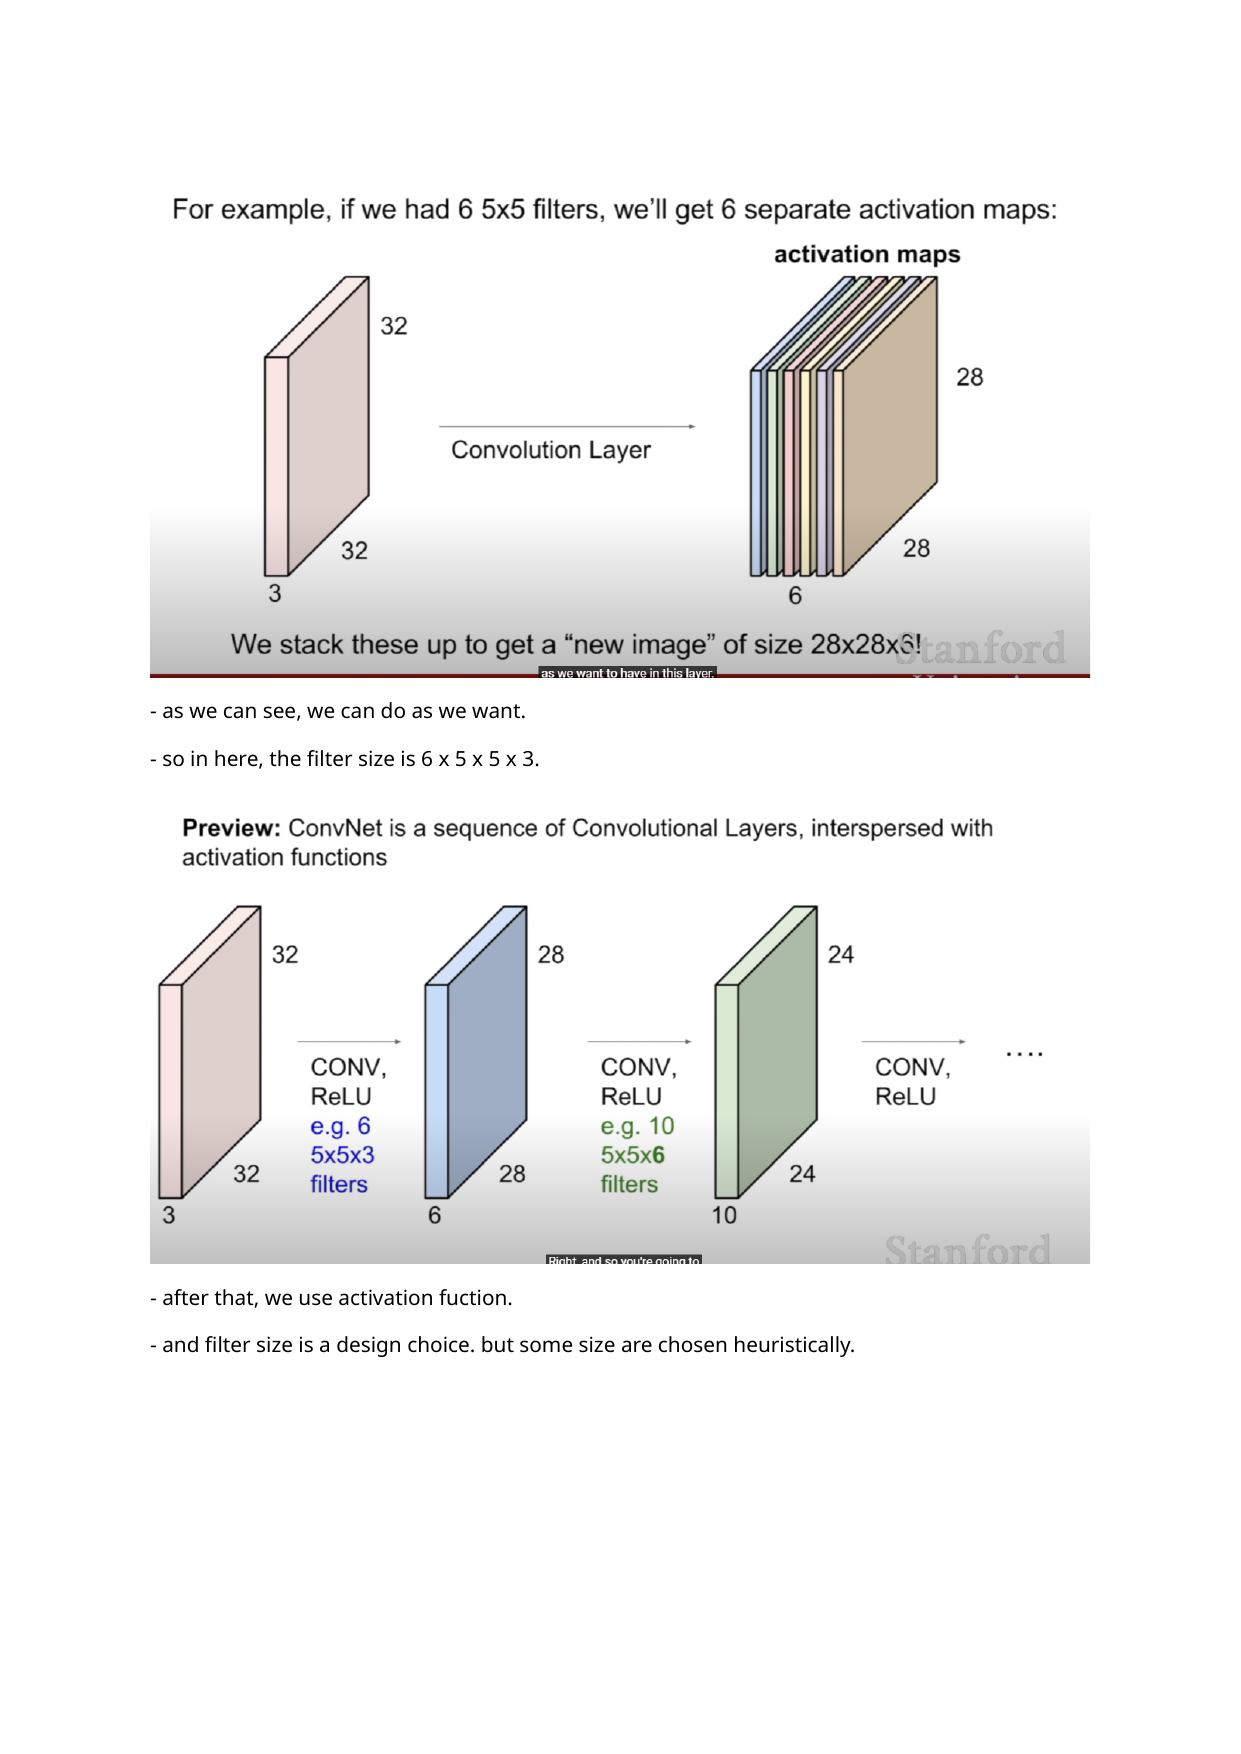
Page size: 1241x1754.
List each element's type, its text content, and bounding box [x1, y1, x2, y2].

text - after that, we use activation fuction. [150, 1283, 1090, 1311]
picture [150, 177, 1091, 678]
text - as we can see, we can do as we want. [150, 697, 1090, 725]
picture [150, 791, 1091, 1264]
text - and filter size is a design choice. but some size are chosen heuristically. [150, 1330, 1090, 1358]
text - so in here, the filter size is 6 x 5 x 5 x 3. [150, 744, 1090, 772]
